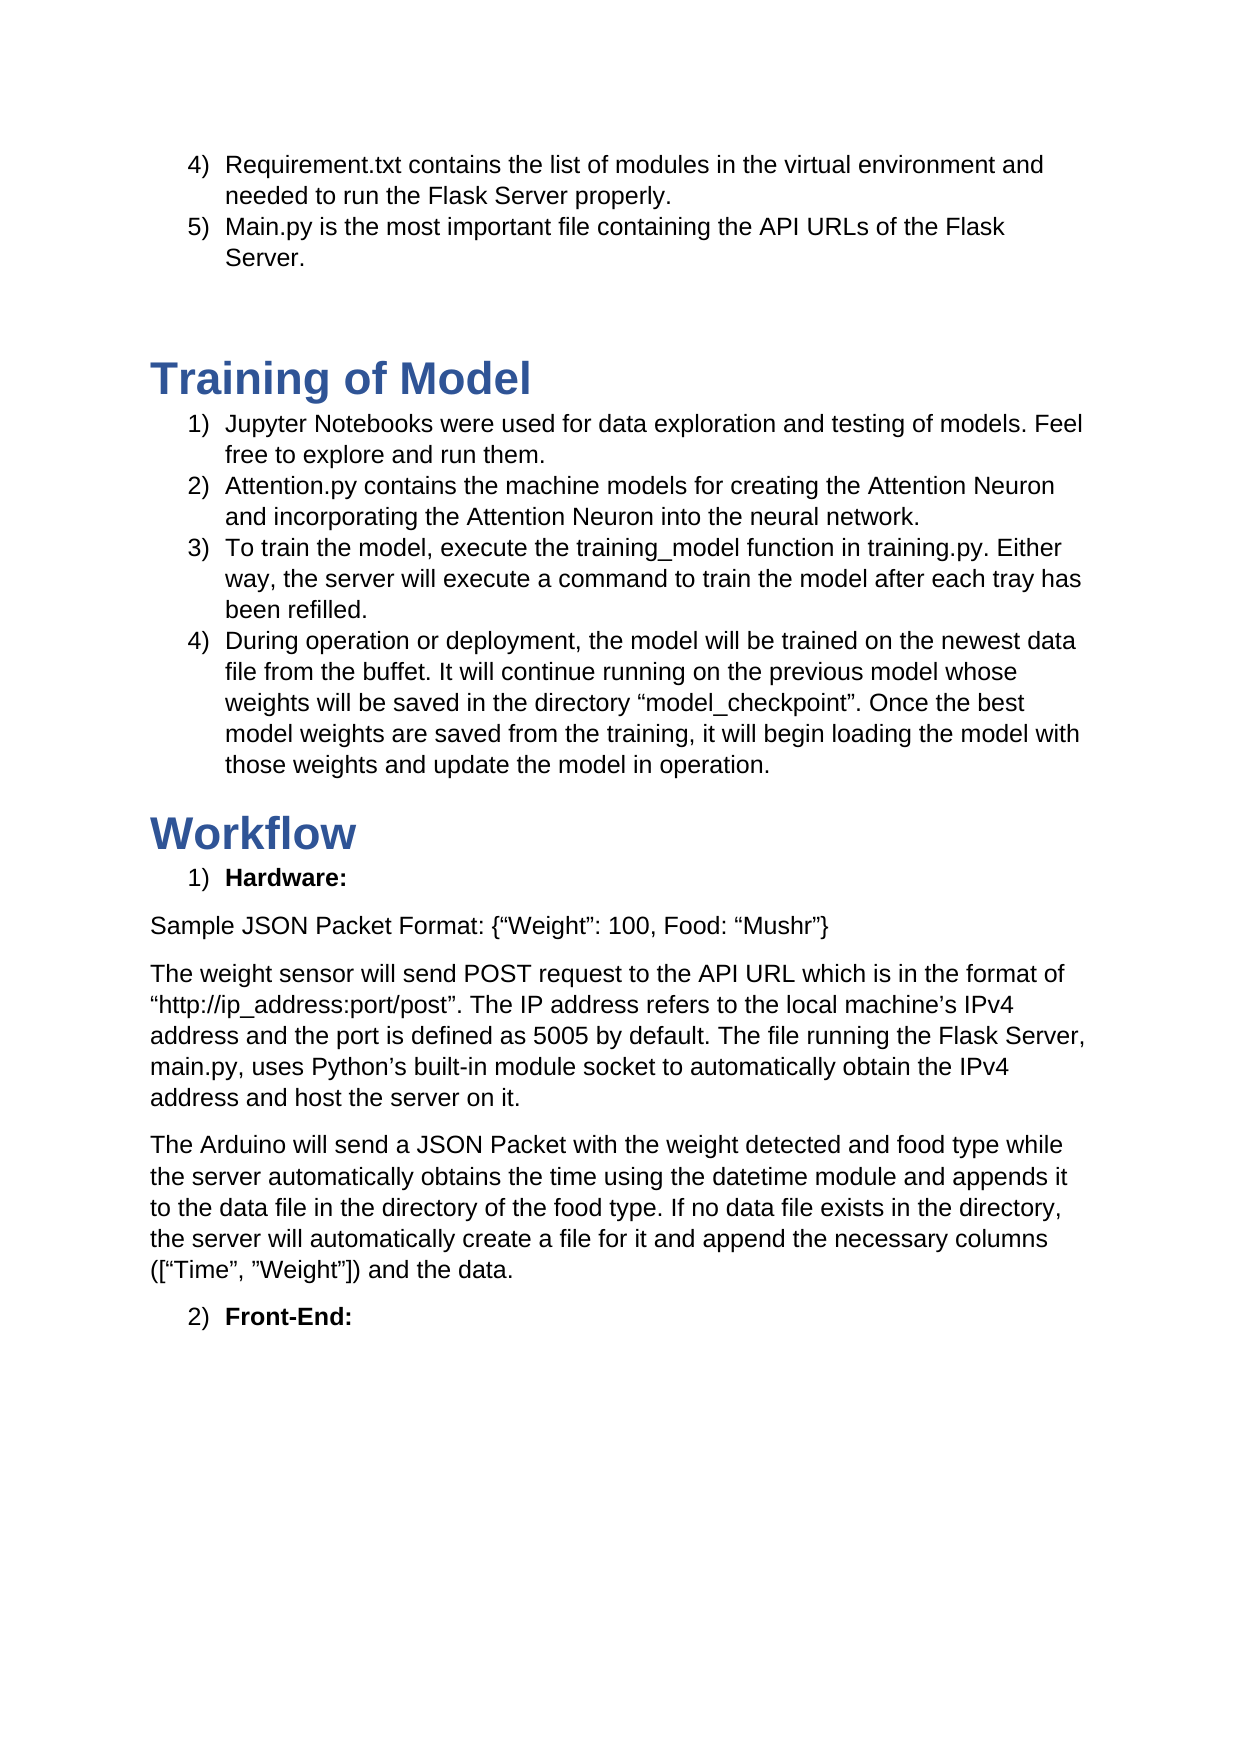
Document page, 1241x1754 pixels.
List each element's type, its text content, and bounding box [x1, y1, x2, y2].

subtitle Training of Model [150, 352, 1090, 404]
text Sample JSON Packet Format: {“Weight”: 100, Food: “Mushr”} [150, 911, 1090, 939]
subtitle Workflow [150, 806, 1090, 859]
list Front-End: [187, 1302, 1090, 1331]
list Attention.py contains the machine models for creating the Attention Neuron and incorporating the Attention Neuron into the neural network. [187, 471, 1090, 531]
text The weight sensor will send POST request to the API URL which is in the format of “http://ip_address:port/post”. The IP address refers to the local machine’s IPv4 address and the port is defined as 5005 by default. The file running the Flask Server, main.py, uses Python’s built-in module socket to automatically obtain the IPv4 address and host the server on it. [150, 958, 1090, 1111]
list During operation or deployment, the model will be trained on the newest data file from the buffet. It will continue running on the previous model whose weights will be saved in the directory “model_checkpoint”. Once the best model weights are saved from the training, it will begin loading the model with those weights and update the model in operation. [187, 626, 1090, 779]
list To train the model, execute the training_model function in training.py. Either way, the server will execute a command to train the model after each tray has been refilled. [187, 533, 1090, 624]
list Hardware: [187, 863, 1090, 892]
list Requirement.txt contains the list of modules in the virtual environment and needed to run the Flask Server properly. [187, 150, 1090, 210]
text The Arduino will send a JSON Packet with the weight detected and food type while the server automatically obtains the time using the datetime module and appends it to the data file in the directory of the food type. If no data file exists in the directory, the server will automatically create a file for it and append the necessary columns ([“Time”, ”Weight”]) and the data. [150, 1130, 1090, 1283]
list Main.py is the most important file containing the API URLs of the Flask Server. [187, 212, 1090, 272]
list Jupyter Notebooks were used for data exploration and testing of models. Feel free to explore and run them. [187, 409, 1090, 468]
